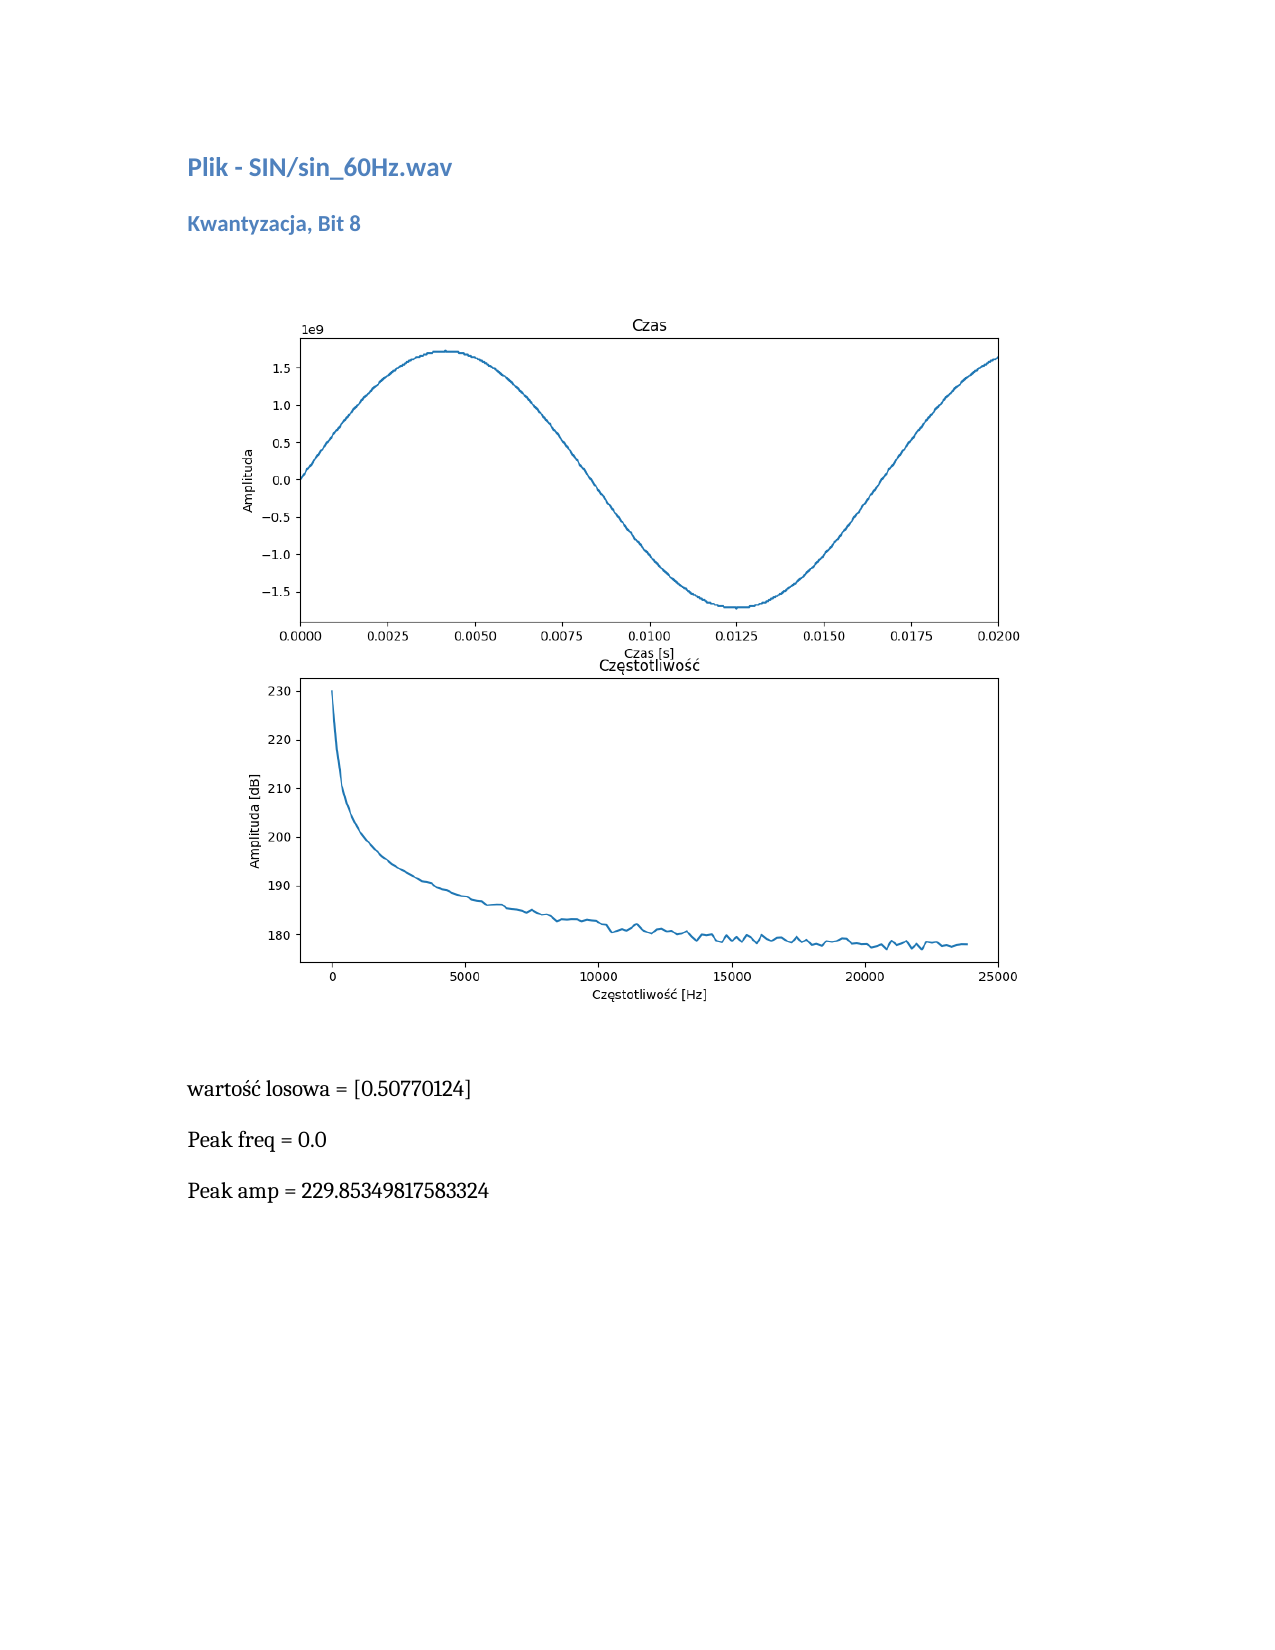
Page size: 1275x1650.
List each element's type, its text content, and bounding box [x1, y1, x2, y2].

subtitle Plik - SIN/sin_60Hz.wav [187, 150, 1087, 183]
subtitle Kwantyzacja, Bit 8 [187, 209, 1087, 237]
text Peak freq = 0.0 [187, 1127, 1087, 1153]
picture [187, 241, 1088, 1051]
text wartość losowa = [0.50770124] [187, 1076, 1087, 1102]
text Peak amp = 229.85349817583324 [187, 1178, 1087, 1204]
